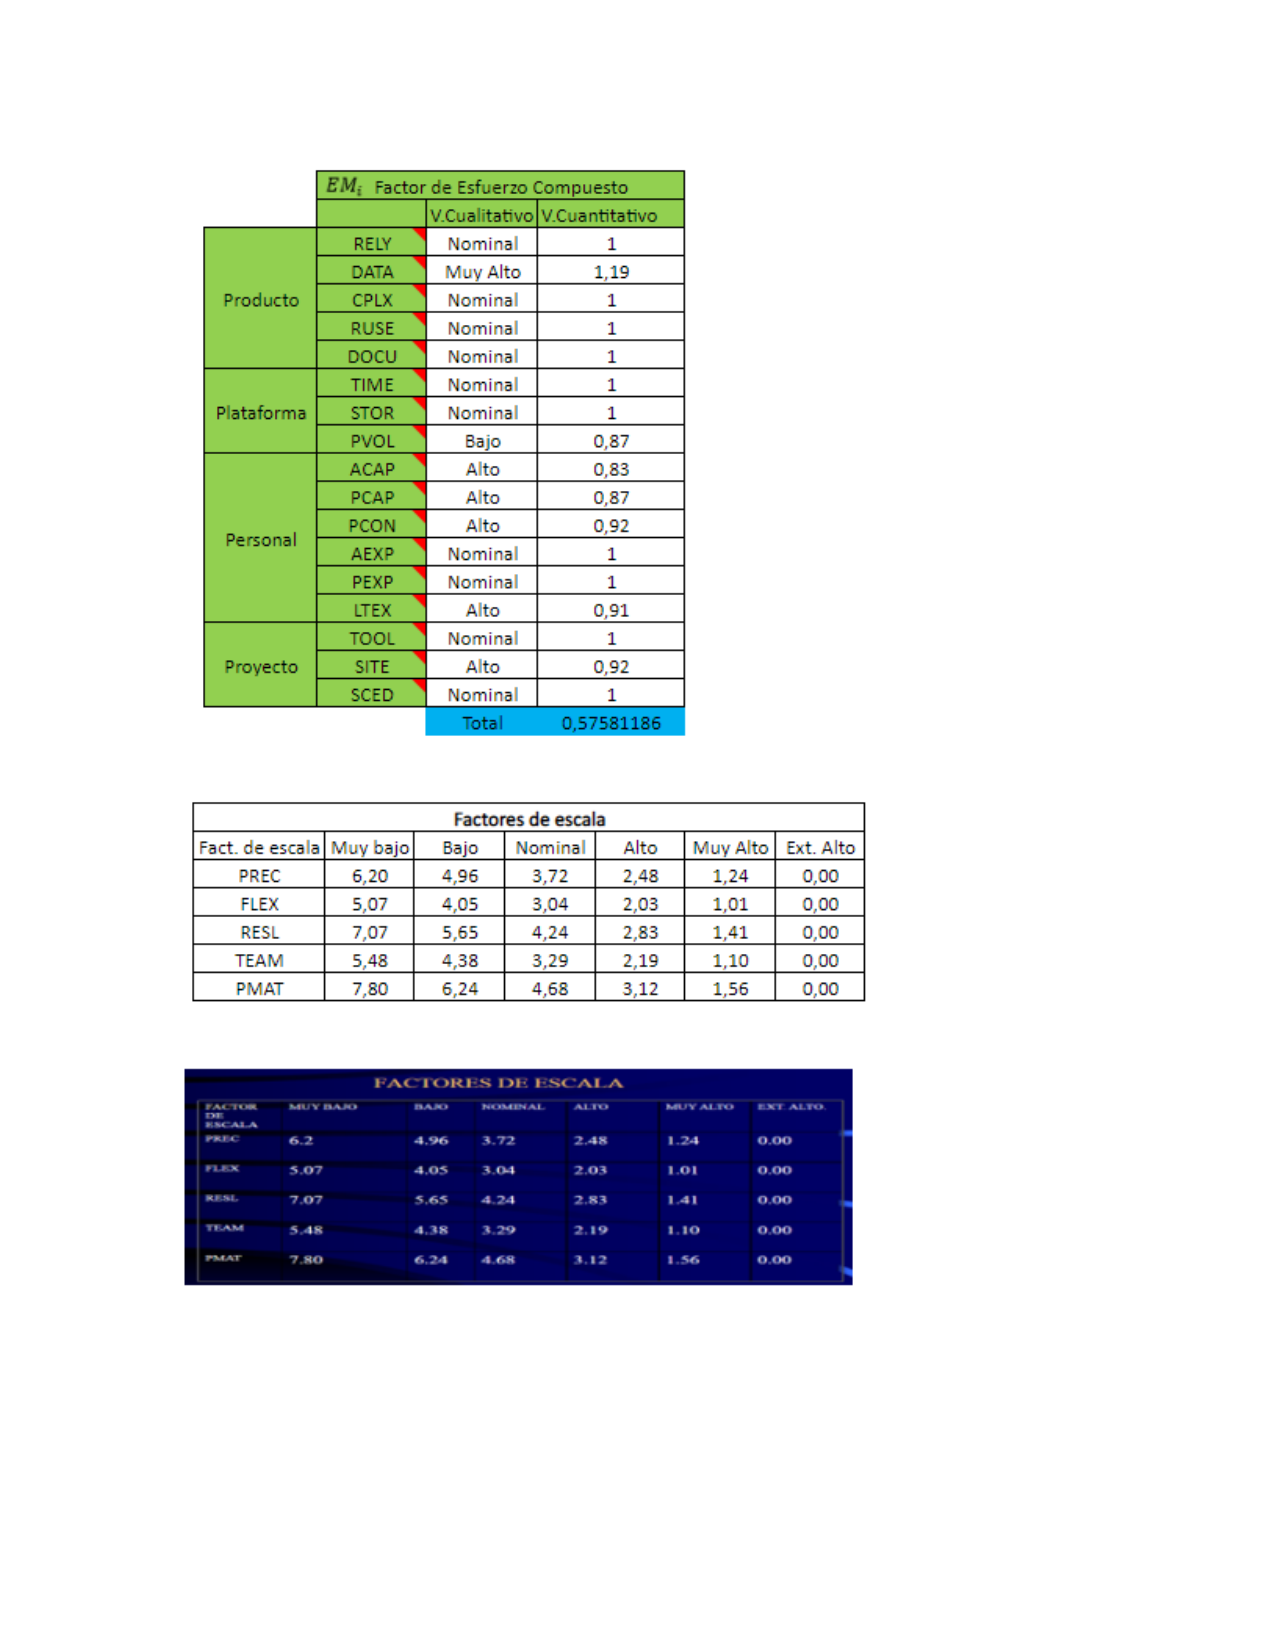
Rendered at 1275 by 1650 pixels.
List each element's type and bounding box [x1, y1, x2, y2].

picture [177, 790, 878, 1022]
picture [177, 1052, 867, 1323]
picture [177, 147, 701, 761]
